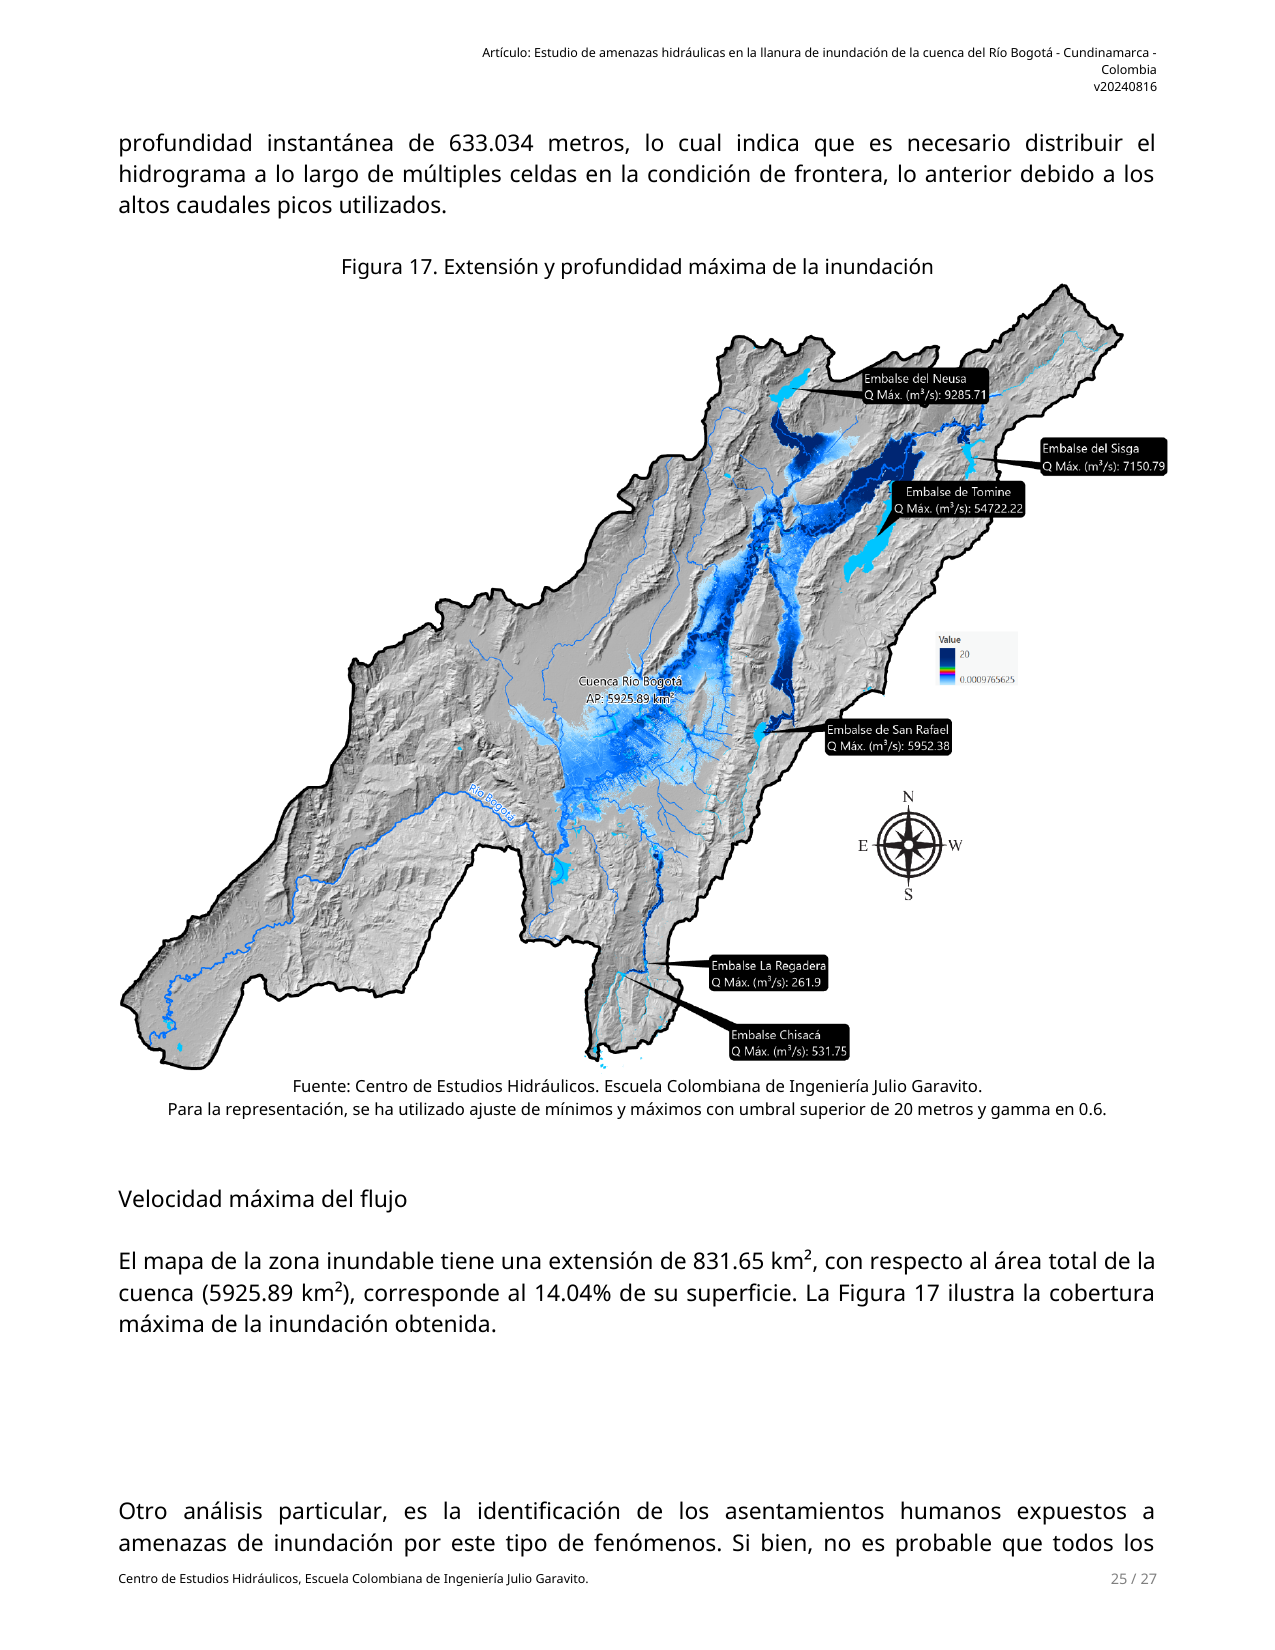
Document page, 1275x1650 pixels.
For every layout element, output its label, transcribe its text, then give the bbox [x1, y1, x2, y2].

subtitle Velocidad máxima del flujo [118, 1183, 1157, 1214]
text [118, 127, 1157, 221]
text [118, 1495, 1157, 1558]
text Para la representación, se ha utilizado ajuste de mínimos y máximos con umbral superior de 20 metros y gamma en 0.6. [118, 1097, 1157, 1120]
picture [118, 280, 1182, 1075]
text El mapa de la zona inundable tiene una extensión de 831.65 km², con respecto al área total de la cuenca (5925.89 km²), corresponde al 14.04% de su superficie. La Figura 17 ilustra la cobertura máxima de la inundación obtenida. [118, 1245, 1157, 1339]
text Fuente: Centro de Estudios Hidráulicos. Escuela Colombiana de Ingeniería Julio Garavito. [118, 1075, 1157, 1097]
